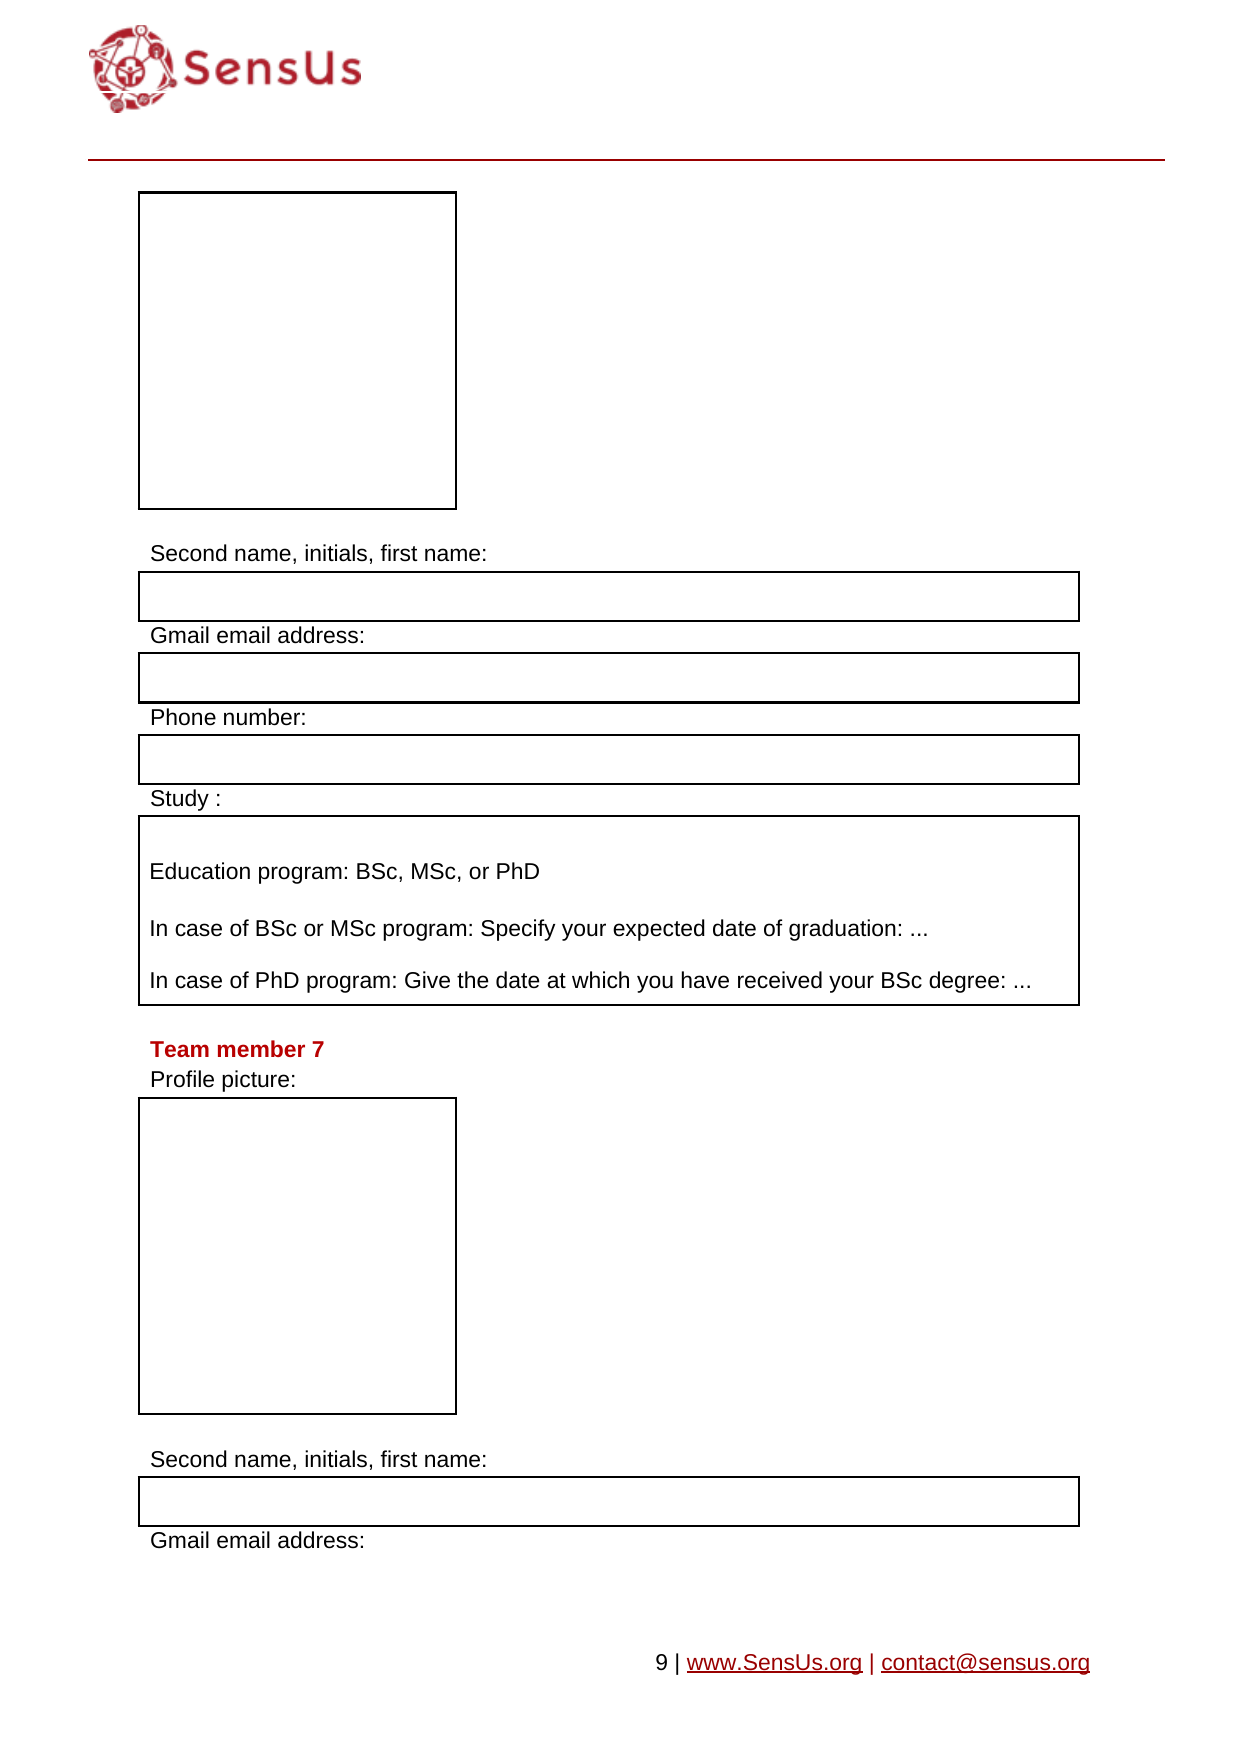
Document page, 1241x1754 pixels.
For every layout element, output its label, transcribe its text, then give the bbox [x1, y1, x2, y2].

text Team member 7 [150, 1036, 1090, 1063]
table_header [140, 736, 1078, 783]
table_header Education program: BSc, MSc, or PhD In case of BSc or MSc program: Specify your expected date of graduation: ... In case of PhD program: Give the date at which you have received your BSc degree: ... [140, 817, 1078, 1004]
text Gmail email address: [150, 622, 1090, 648]
text Second name, initials, first name: [150, 1446, 1090, 1472]
text Phone number: [150, 703, 1090, 730]
text Second name, initials, first name: [150, 540, 1090, 567]
table_header [140, 654, 1078, 701]
table_header [140, 1099, 455, 1413]
text Profile picture: [150, 1066, 1090, 1093]
table_header [140, 573, 1078, 620]
table_header [140, 1478, 1078, 1525]
text Gmail email address: [150, 1527, 1090, 1553]
picture [89, 93, 361, 113]
picture [89, 25, 361, 91]
text Study : [150, 785, 1090, 811]
table_header [140, 194, 455, 508]
